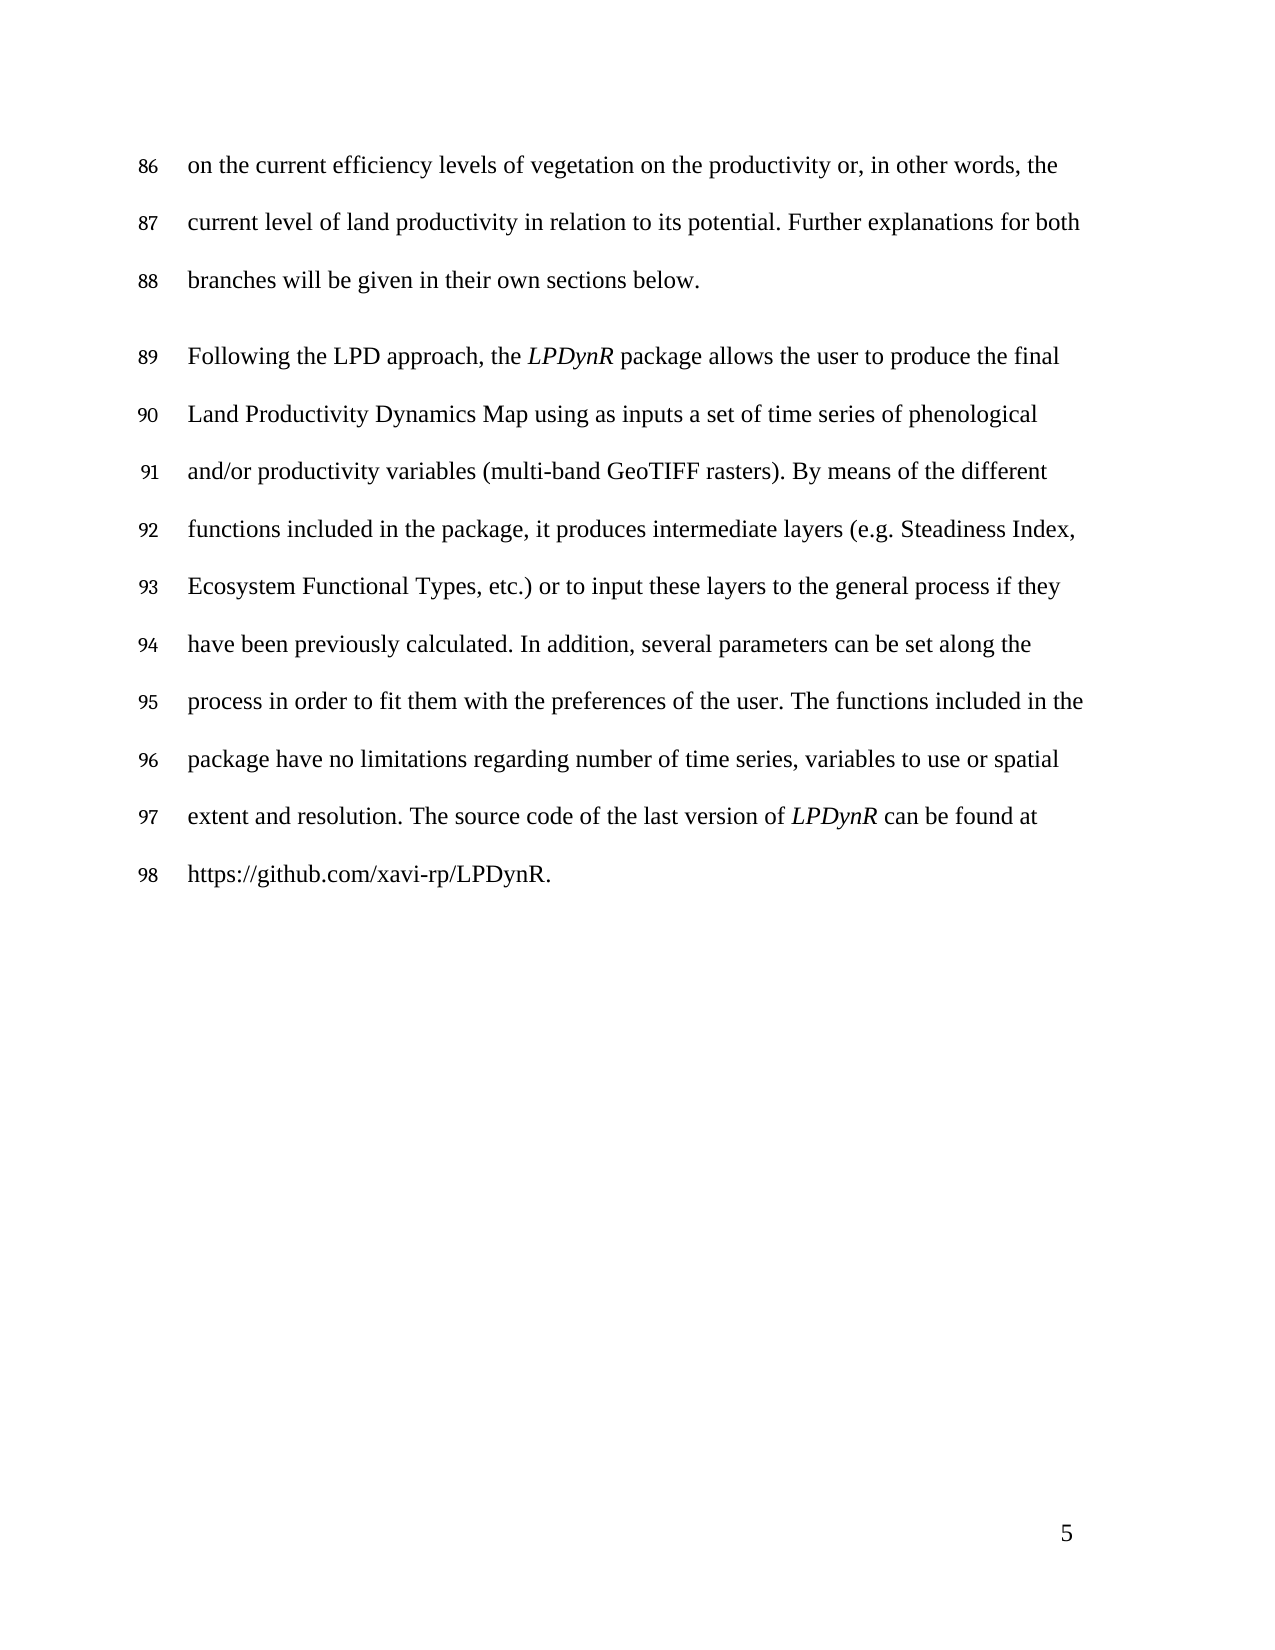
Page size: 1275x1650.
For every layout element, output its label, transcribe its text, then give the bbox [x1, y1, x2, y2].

text Following the LPD approach, the LPDynR package allows the user to produce the final Land Productivity Dynamics Map using as inputs a set of time series of phenological and/or productivity variables (multi-band GeoTIFF rasters). By means of the different functions included in the package, it produces intermediate layers (e.g. Steadiness Index, Ecosystem Functional Types, etc.) or to input these layers to the general process if they have been previously calculated. In addition, several parameters can be set along the process in order to fit them with the preferences of the user. The functions included in the package have no limitations regarding number of time series, variables to use or spatial extent and resolution. The source code of the last version of LPDynR can be found at https://github.com/xavi-rp/LPDynR. [187, 341, 1087, 887]
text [187, 150, 1087, 294]
